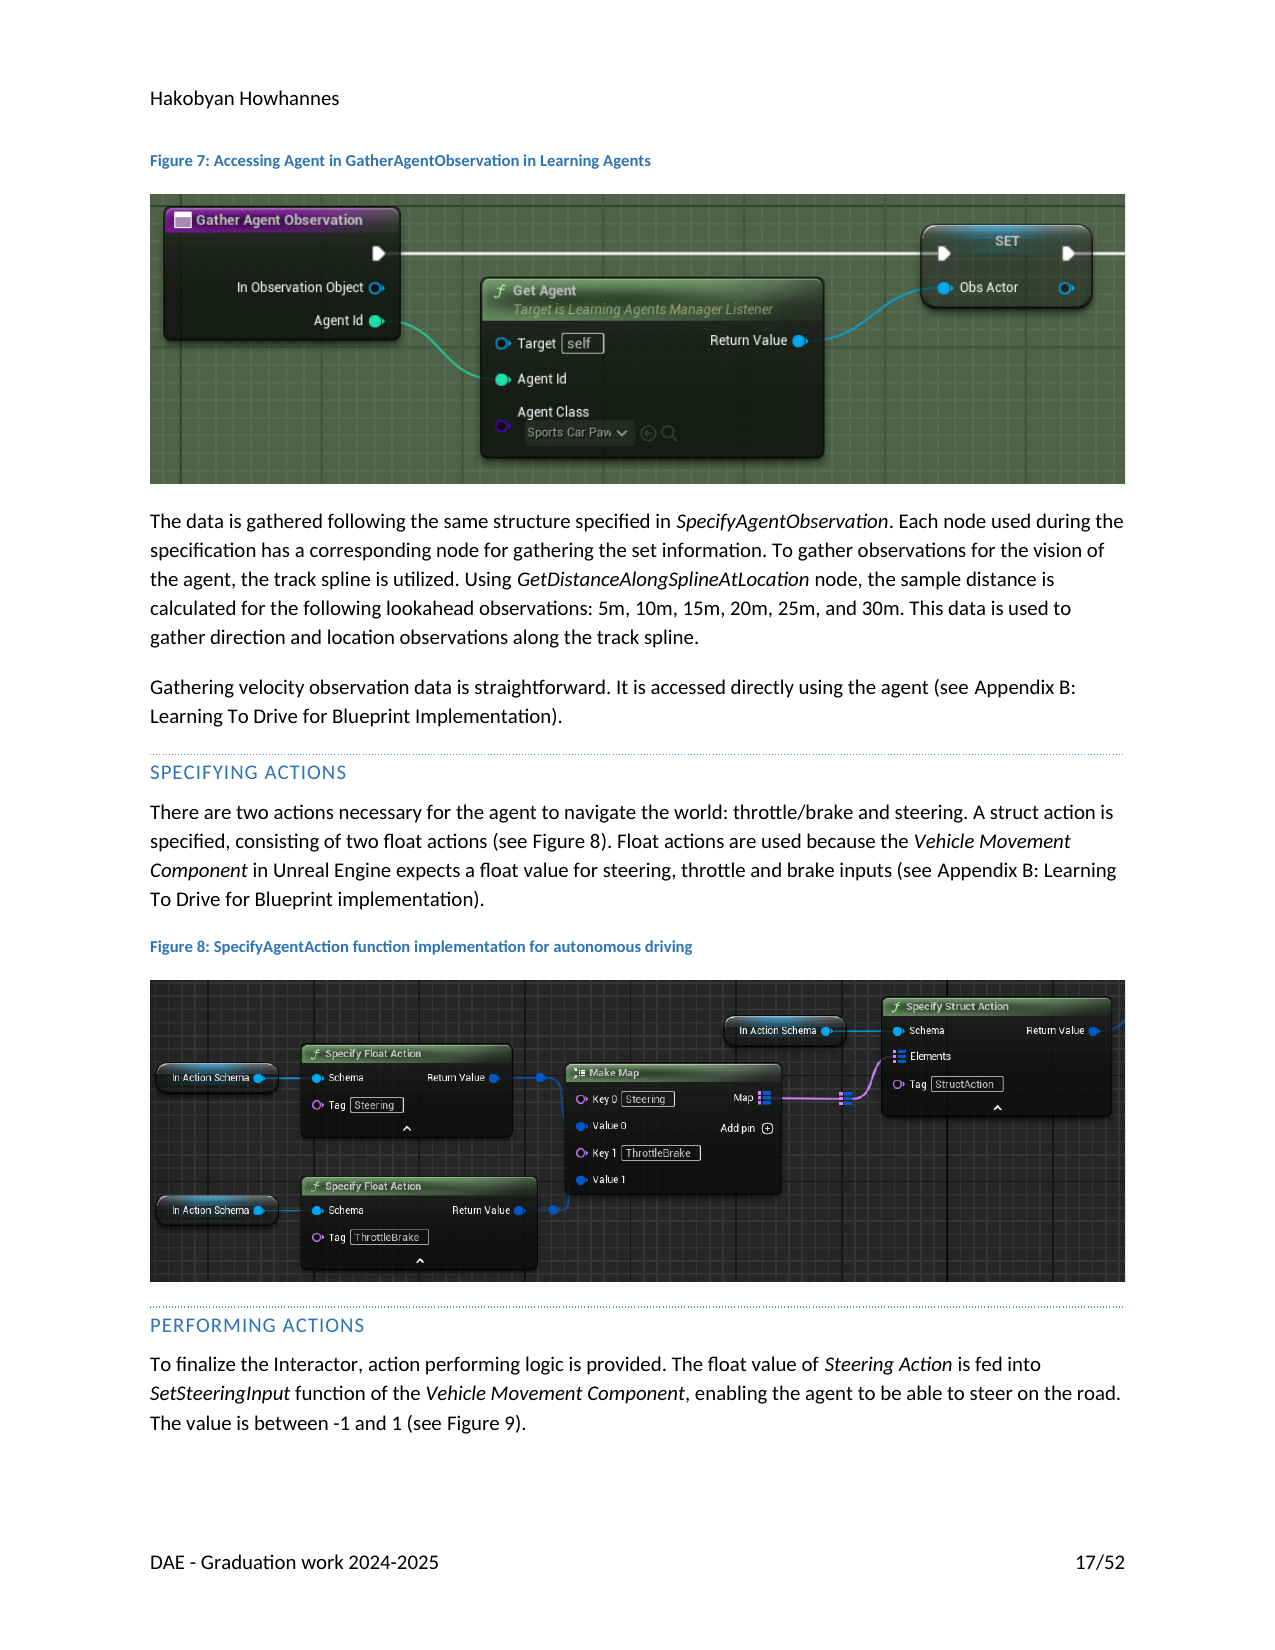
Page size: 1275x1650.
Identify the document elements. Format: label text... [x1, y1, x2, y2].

text The data is gathered following the same structure specified in SpecifyAgentObservation. Each node used during the specification has a corresponding node for gathering the set information. To gather observations for the vision of the agent, the track spline is utilized. Using GetDistanceAlongSplineAtLocation node, the sample distance is calculated for the following lookahead observations: 5m, 10m, 15m, 20m, 25m, and 30m. This data is used to gather direction and location observations along the track spline. [150, 508, 1125, 650]
text Gathering velocity observation data is straightforward. It is accessed directly using the agent (see Appendix B: Learning To Drive for Blueprint Implementation). [150, 674, 1125, 729]
text Figure 8: SpecifyAgentAction function implementation for autonomous driving [150, 936, 1125, 957]
text To finalize the Interactor, action performing logic is provided. The float value of Steering Action is fed into SetSteeringInput function of the Vehicle Movement Component, enabling the agent to be able to steer on the road. The value is between -1 and 1 (see Figure 9). [150, 1351, 1125, 1435]
subtitle Specifying Actions [150, 754, 1125, 785]
text Figure 7: Accessing Agent in GatherAgentObservation in Learning Agents [150, 150, 1125, 170]
picture [150, 194, 1125, 484]
text There are two actions necessary for the agent to navigate the world: throttle/brake and steering. A struct action is specified, consisting of two float actions (see Figure 8). Float actions are used because the Vehicle Movement Component in Unreal Engine expects a float value for steering, throttle and brake inputs (see Appendix B: Learning To Drive for Blueprint implementation). [150, 799, 1125, 912]
picture [150, 980, 1125, 1282]
subtitle Performing Actions [150, 1306, 1125, 1337]
